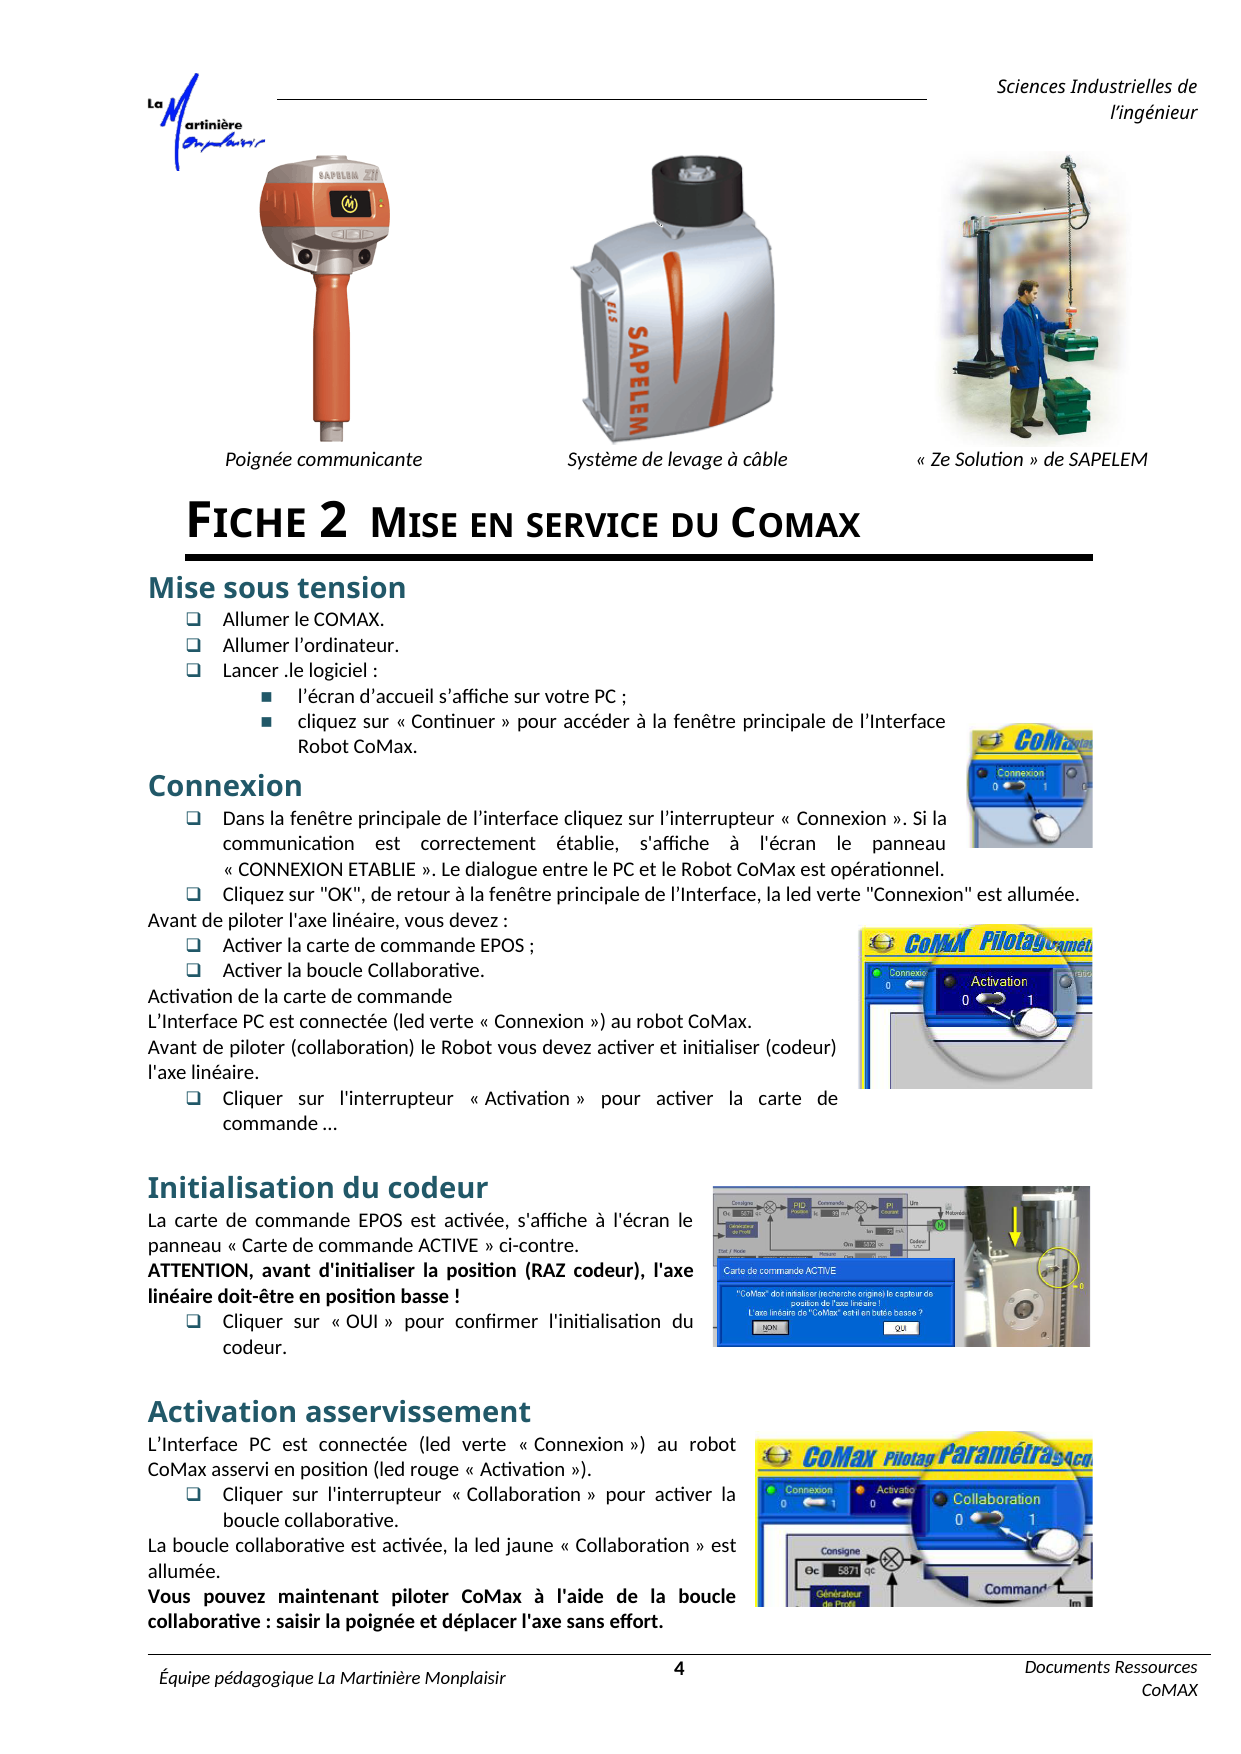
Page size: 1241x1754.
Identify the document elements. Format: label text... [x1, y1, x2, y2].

table_header « Ze Solution » de SAPELEM [856, 151, 1209, 472]
list Allumer le COMAX. [185, 607, 1093, 632]
list Dans la fenêtre principale de l’interface cliquez sur l’interrupteur « Connexion ». Si la communication est correctement établie, s'affiche à l'écran le panneau « CONNEXION ETABLIE ». Le dialogue entre le PC et le Robot CoMax est opérationnel. [185, 805, 1093, 881]
picture [147, 73, 392, 447]
text La carte de commande EPOS est activée, s'affiche à l'écran le panneau « Carte de commande ACTIVE » ci-contre. [148, 1207, 712, 1258]
text Avant de piloter (collaboration) le Robot vous devez activer et initialiser (codeur) l'axe linéaire. [148, 1034, 857, 1085]
subtitle Connexion [148, 765, 966, 805]
table_header Système de levage à câble [502, 151, 856, 472]
picture [570, 151, 787, 447]
list Cliquer sur l'interrupteur « Activation » pour activer la carte de commande … [185, 1085, 1093, 1136]
list l’écran d’accueil s’affiche sur votre PC ; [260, 683, 1093, 708]
list Activer la boucle Collaborative. [185, 958, 857, 983]
list Activer la carte de commande EPOS ; [185, 932, 857, 958]
text La boucle collaborative est activée, la led jaune « Collaboration » est allumée. [148, 1532, 755, 1583]
text Vous pouvez maintenant piloter CoMax à l'aide de la boucle collaborative : saisir la poignée et déplacer l'axe sans effort. [148, 1583, 1093, 1634]
picture [932, 151, 1133, 447]
list Cliquez sur "OK", de retour à la fenêtre principale de l’Interface, la led verte "Connexion" est allumée. [185, 881, 1093, 907]
list Cliquer sur l'interrupteur « Collaboration » pour activer la boucle collaborative. [185, 1482, 755, 1532]
list cliquez sur « Continuer » pour accéder à la fenêtre principale de l’Interface Robot CoMax. [260, 708, 1093, 759]
table_header Poignée communicante [148, 151, 502, 472]
list Allumer l’ordinateur. [185, 632, 1093, 657]
text L’Interface PC est connectée (led verte « Connexion ») au robot CoMax. [148, 1008, 857, 1034]
list Cliquer sur « OUI » pour confirmer l'initialisation du codeur. [185, 1308, 1093, 1359]
list Lancer .le logiciel : [185, 657, 1093, 683]
subtitle Initialisation du codeur [148, 1167, 1093, 1207]
subtitle Mise sous tension [148, 567, 1093, 607]
subtitle Mise en service du Comax [185, 484, 1093, 554]
text Activation de la carte de commande [148, 983, 857, 1008]
text Avant de piloter l'axe linéaire, vous devez : [148, 907, 1093, 932]
subtitle Activation asservissement [148, 1391, 1093, 1431]
text ATTENTION, avant d'initialiser la position (RAZ codeur), l'axe linéaire doit-être en position basse ! [148, 1258, 712, 1308]
text L’Interface PC est connectée (led verte « Connexion ») au robot CoMax asservi en position (led rouge « Activation »). [148, 1431, 755, 1482]
